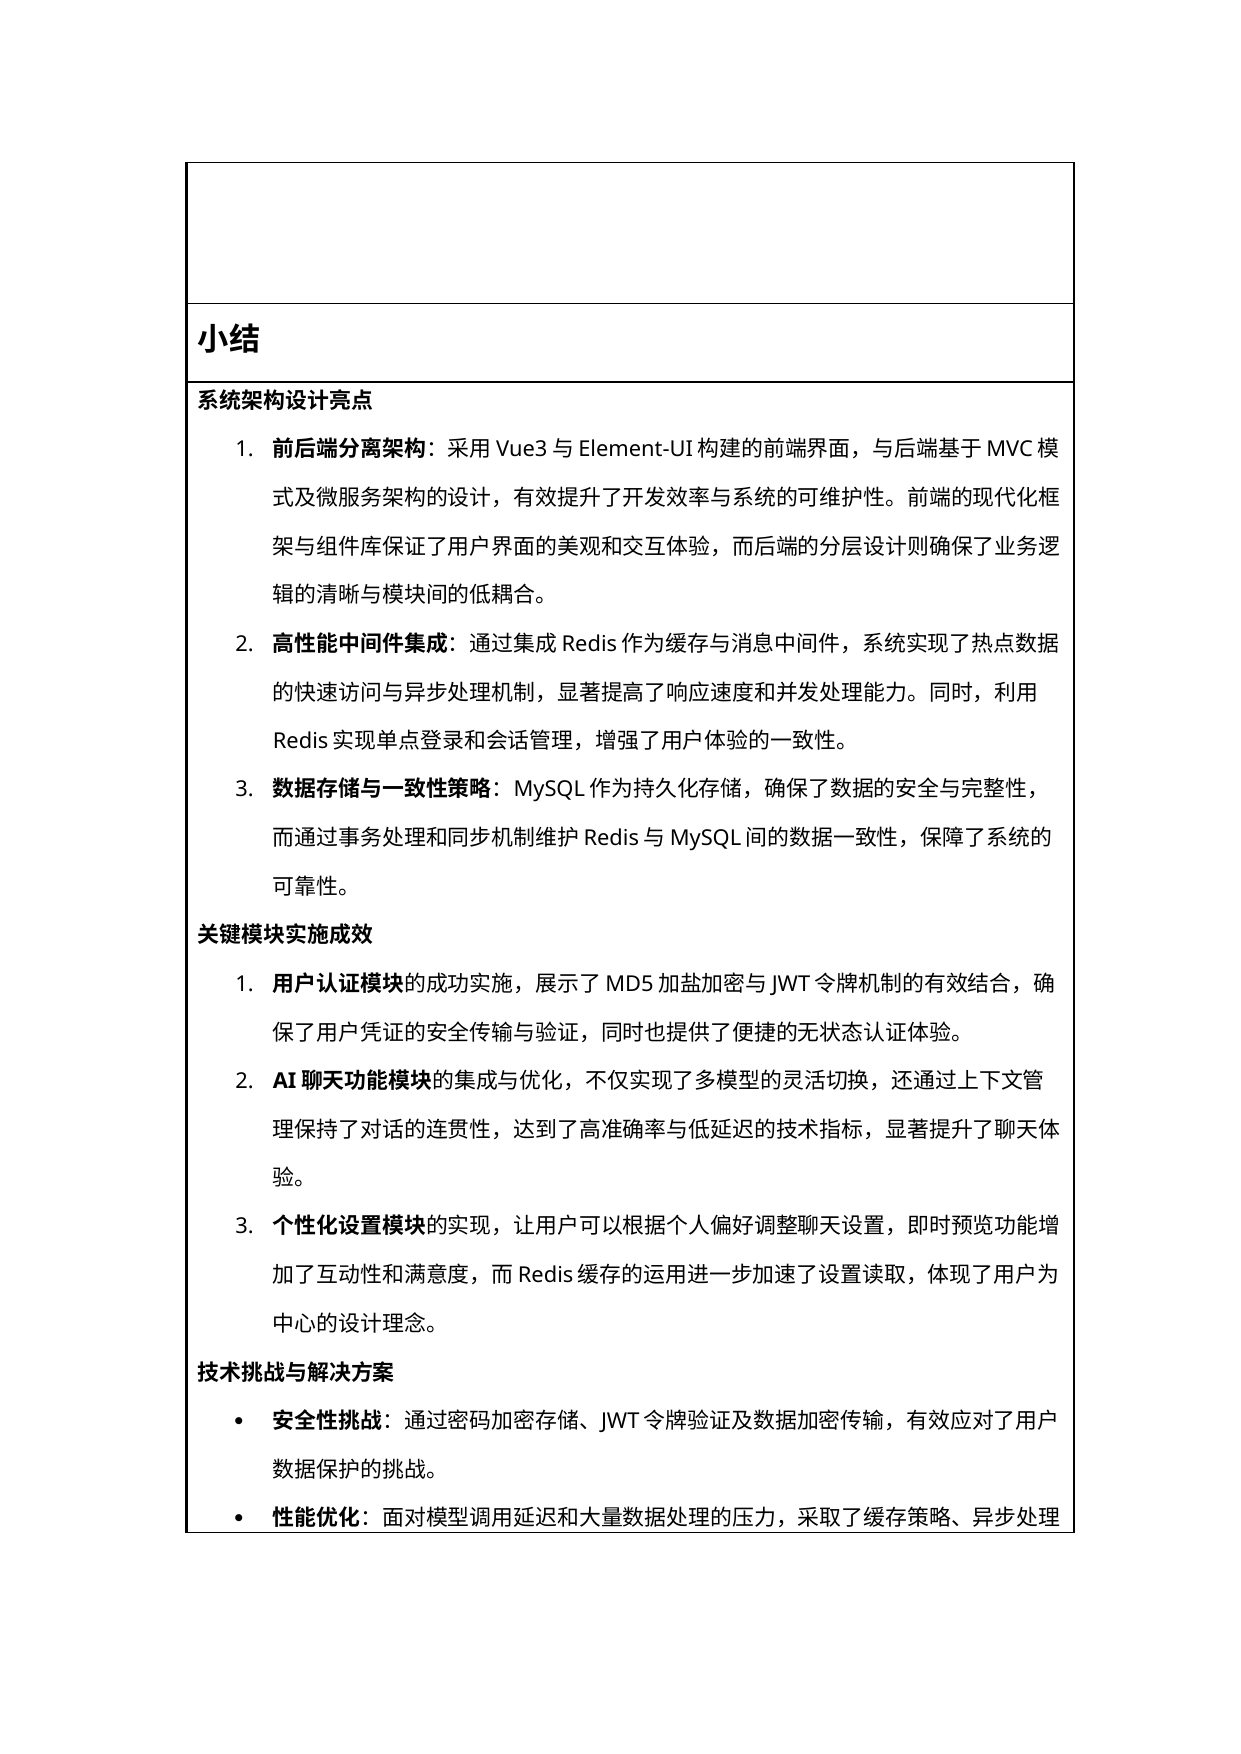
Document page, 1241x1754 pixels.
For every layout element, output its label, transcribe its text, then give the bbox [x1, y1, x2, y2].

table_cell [188, 163, 1073, 303]
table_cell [188, 383, 1073, 1532]
table_cell 小结 [188, 304, 1073, 381]
